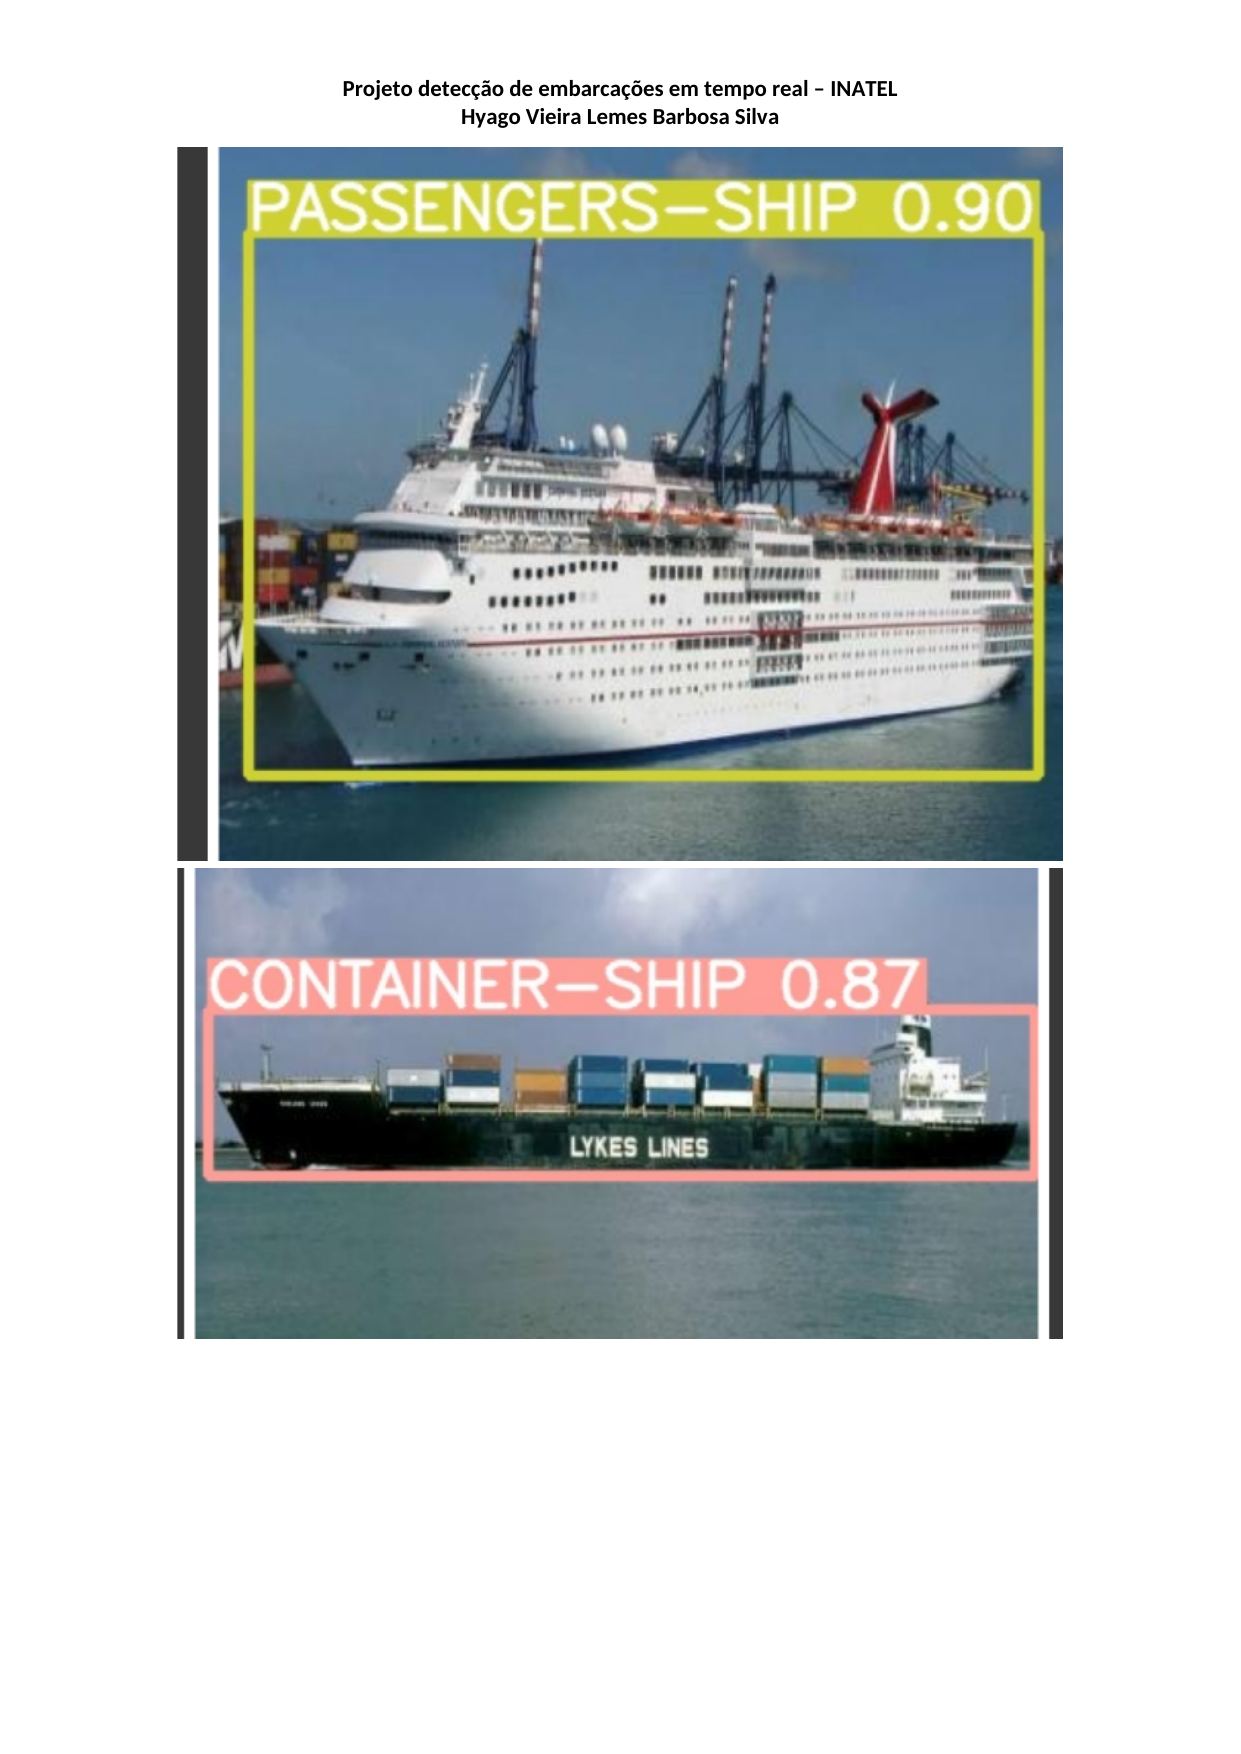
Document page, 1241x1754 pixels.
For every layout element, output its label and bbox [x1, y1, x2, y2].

picture [177, 147, 1063, 861]
picture [177, 868, 1063, 1339]
